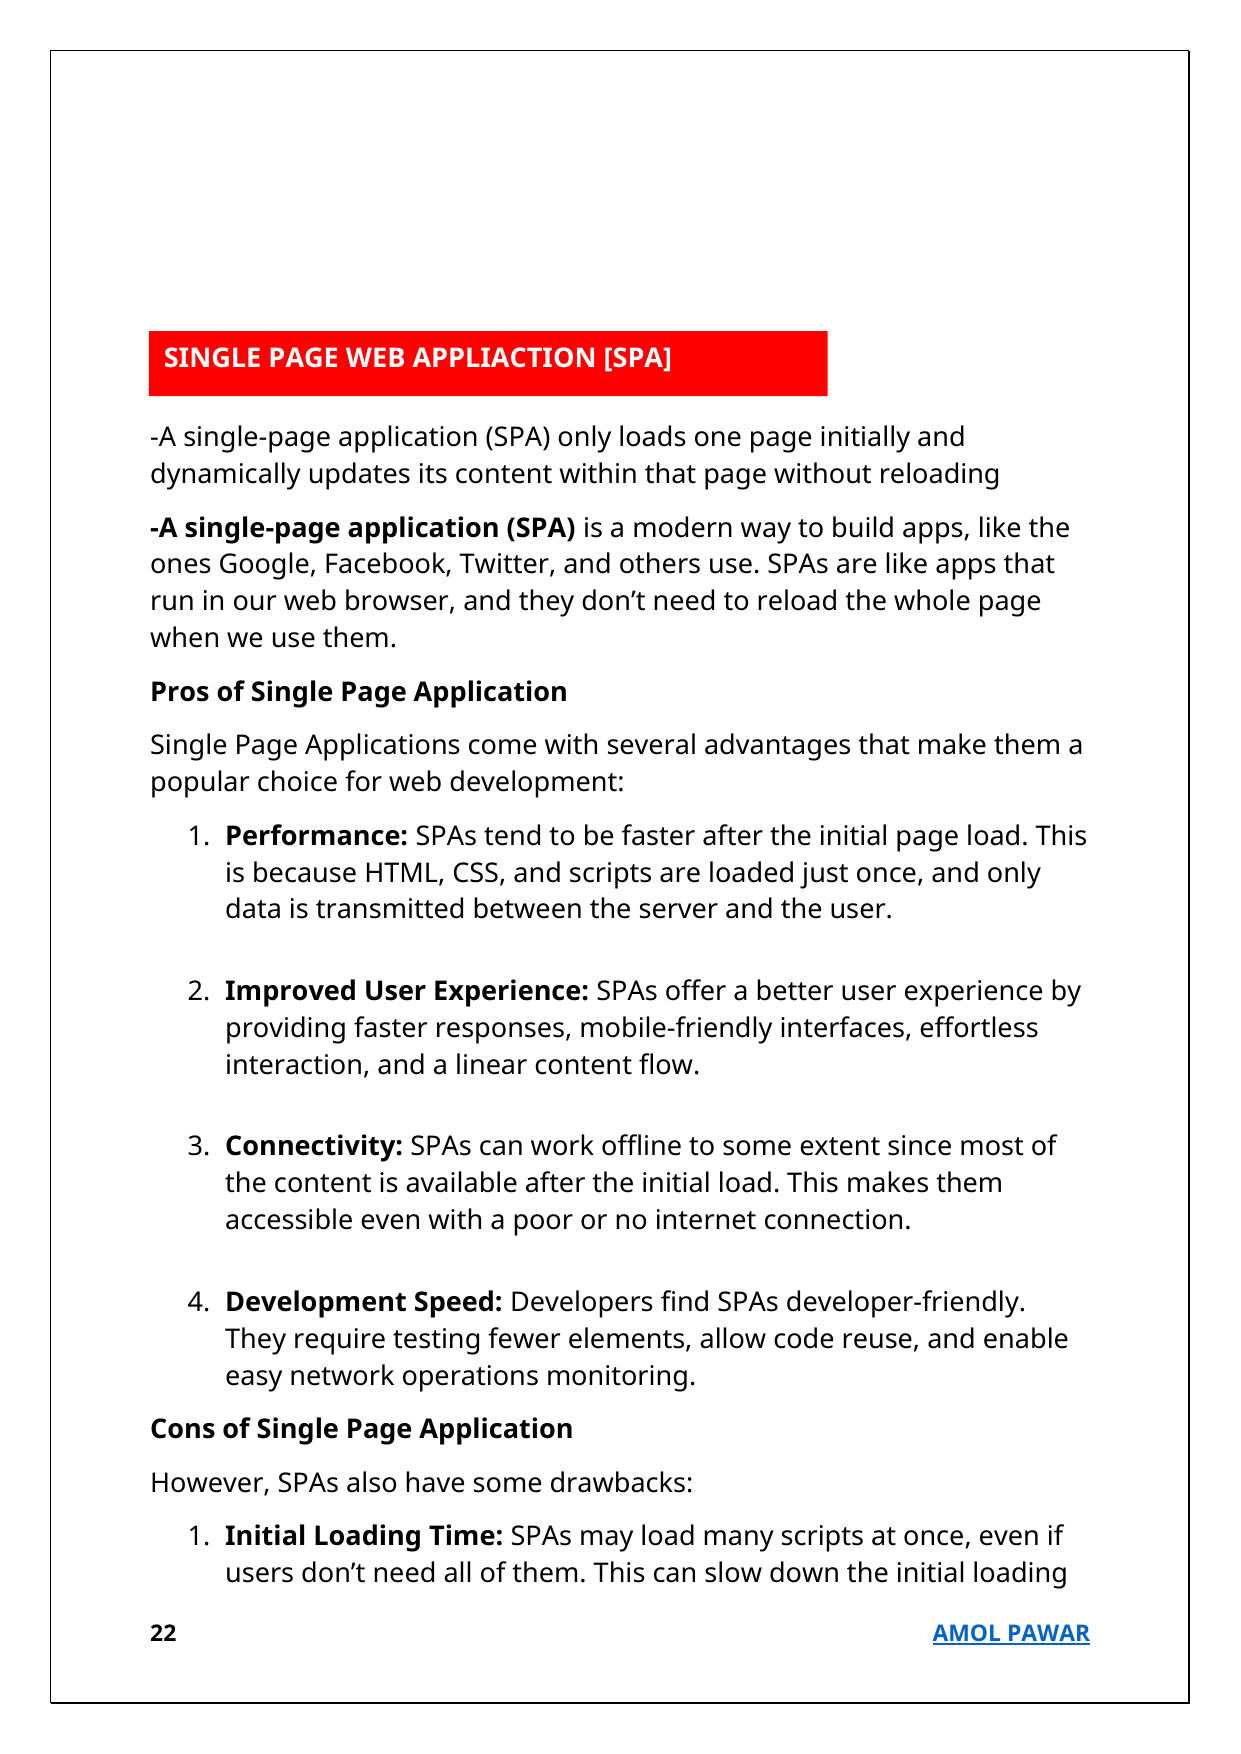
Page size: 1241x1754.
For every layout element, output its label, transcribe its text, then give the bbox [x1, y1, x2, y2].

list Improved User Experience: SPAs offer a better user experience by providing faster responses, mobile-friendly interfaces, effortless interaction, and a linear content flow. [187, 972, 1089, 1110]
list Connectivity: SPAs can work offline to some extent since most of the content is available after the initial load. This makes them accessible even with a poor or no internet connection. [187, 1127, 1089, 1266]
text Pros of Single Page Application [150, 672, 1089, 709]
text However, SPAs also have some drawbacks: [150, 1463, 1089, 1500]
text -A single-page application (SPA) is a modern way to build apps, like the ones Google, Facebook, Twitter, and others use. SPAs are like apps that run in our web browser, and they don’t need to reload the whole page when we use them. [150, 508, 1089, 656]
list Development Speed: Developers find SPAs developer-friendly. They require testing fewer elements, allow code reuse, and enable easy network operations monitoring. [187, 1282, 1089, 1393]
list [187, 1517, 1089, 1590]
text Single Page Applications come with several advantages that make them a popular choice for web development: [150, 726, 1089, 799]
text -A single-page application (SPA) only loads one page initially and dynamically updates its content within that page without reloading [150, 418, 1089, 491]
text Cons of Single Page Application [150, 1409, 1089, 1446]
list Performance: SPAs tend to be faster after the initial page load. This is because HTML, CSS, and scripts are loaded just once, and only data is transmitted between the server and the user. [187, 816, 1089, 955]
